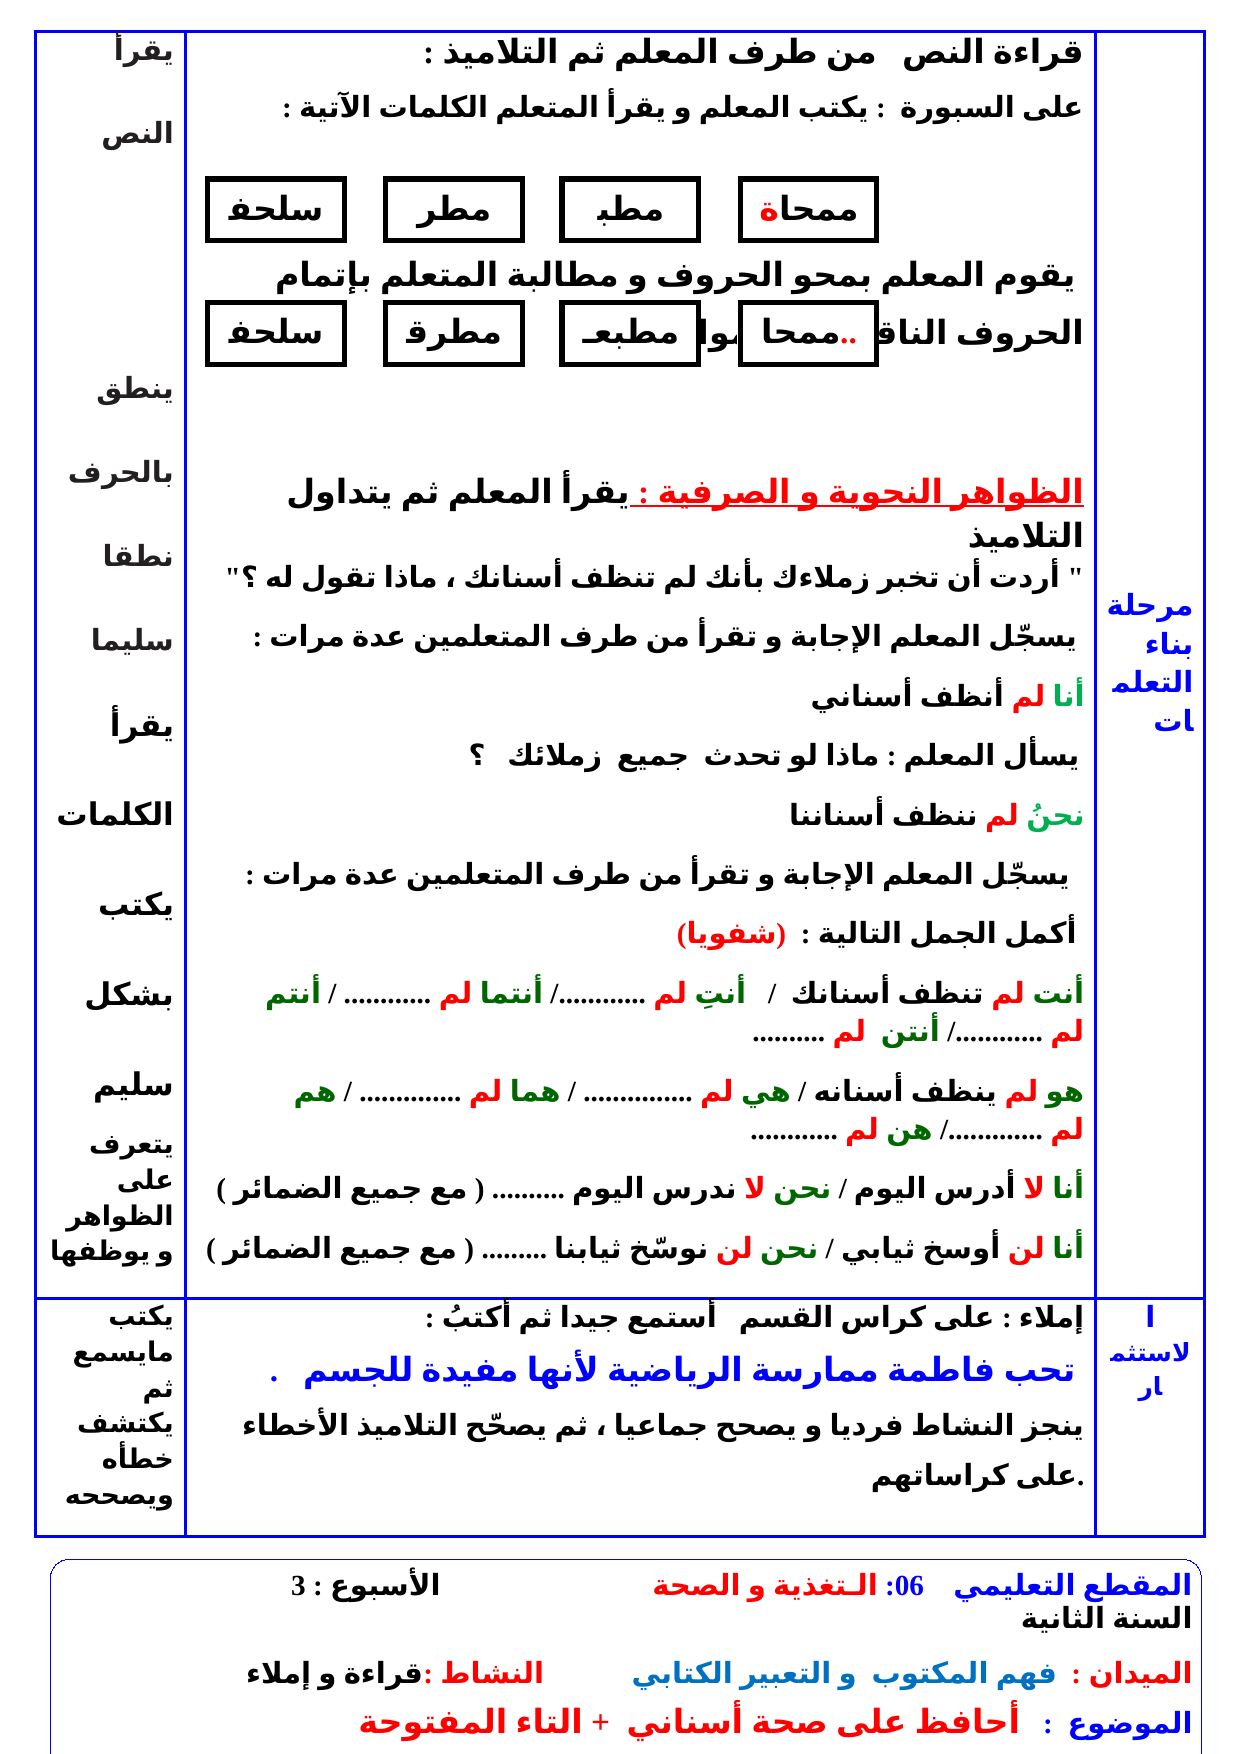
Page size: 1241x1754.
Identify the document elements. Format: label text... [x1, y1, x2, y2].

table_cell قراءة النص من طرف المعلم ثم التلاميذ : على السبورة : يكتب المعلم و يقرأ المتعلم الكلمات الآتية : يقوم المعلم بمحو الحروف و مطالبة المتعلم بإتمام الحروف الناقصة في مواضعها . الظواهر النحوية و الصرفية : يقرأ المعلم ثم يتداول التلاميذ " أردت أن تخبر زملاءك بأنك لم تنظف أسنانك ، ماذا تقول له ؟" يسجّل المعلم الإجابة و تقرأ من طرف المتعلمين عدة مرات : أنا لم أنظف أسناني يسأل المعلم : ماذا لو تحدث جميع زملائك ؟ نحنُ لم ننظف أسناننا يسجّل المعلم الإجابة و تقرأ من طرف المتعلمين عدة مرات : أكمل الجمل التالية : (شفويا) أنت لم تنظف أسنانك / أنتِ لم ............/ أنتما لم ............ / أنتم لم ............/ أنتن لم .......... هو لم ينظف أسنانه / هي لم ............... / هما لم .............. / هم لم ............./ هن لم ............ أنا لا أدرس اليوم / نحن لا ندرس اليوم .......... ( مع جميع الضمائر ) أنا لن أوسخ ثيابي / نحن لن نوسّخ ثيابنا ......... ( مع جميع الضمائر ) [187, 33, 1094, 1297]
table_cell إملاء : على كراس القسم أستمع جيدا ثم أكتبُ : تحب فاطمة ممارسة الرياضية لأنها مفيدة للجسم . ينجز النشاط فرديا و يصحح جماعيا ، ثم يصحّح التلاميذ الأخطاء على كراساتهم. [187, 1300, 1094, 1535]
table_cell الاستثمار [1097, 1300, 1203, 1535]
table_cell مرحلة بناء التعلمات [1097, 33, 1203, 1297]
table_cell يقرأ النص ینطق بالحرف نطقا سلیما یقرأ الكلمات یكتب بشكل سلیم يتعرف على الظواهر و يوظفها [37, 33, 184, 1297]
table_cell يكتب مايسمع ثم يكتشف خطأه ويصححه [37, 1300, 184, 1535]
